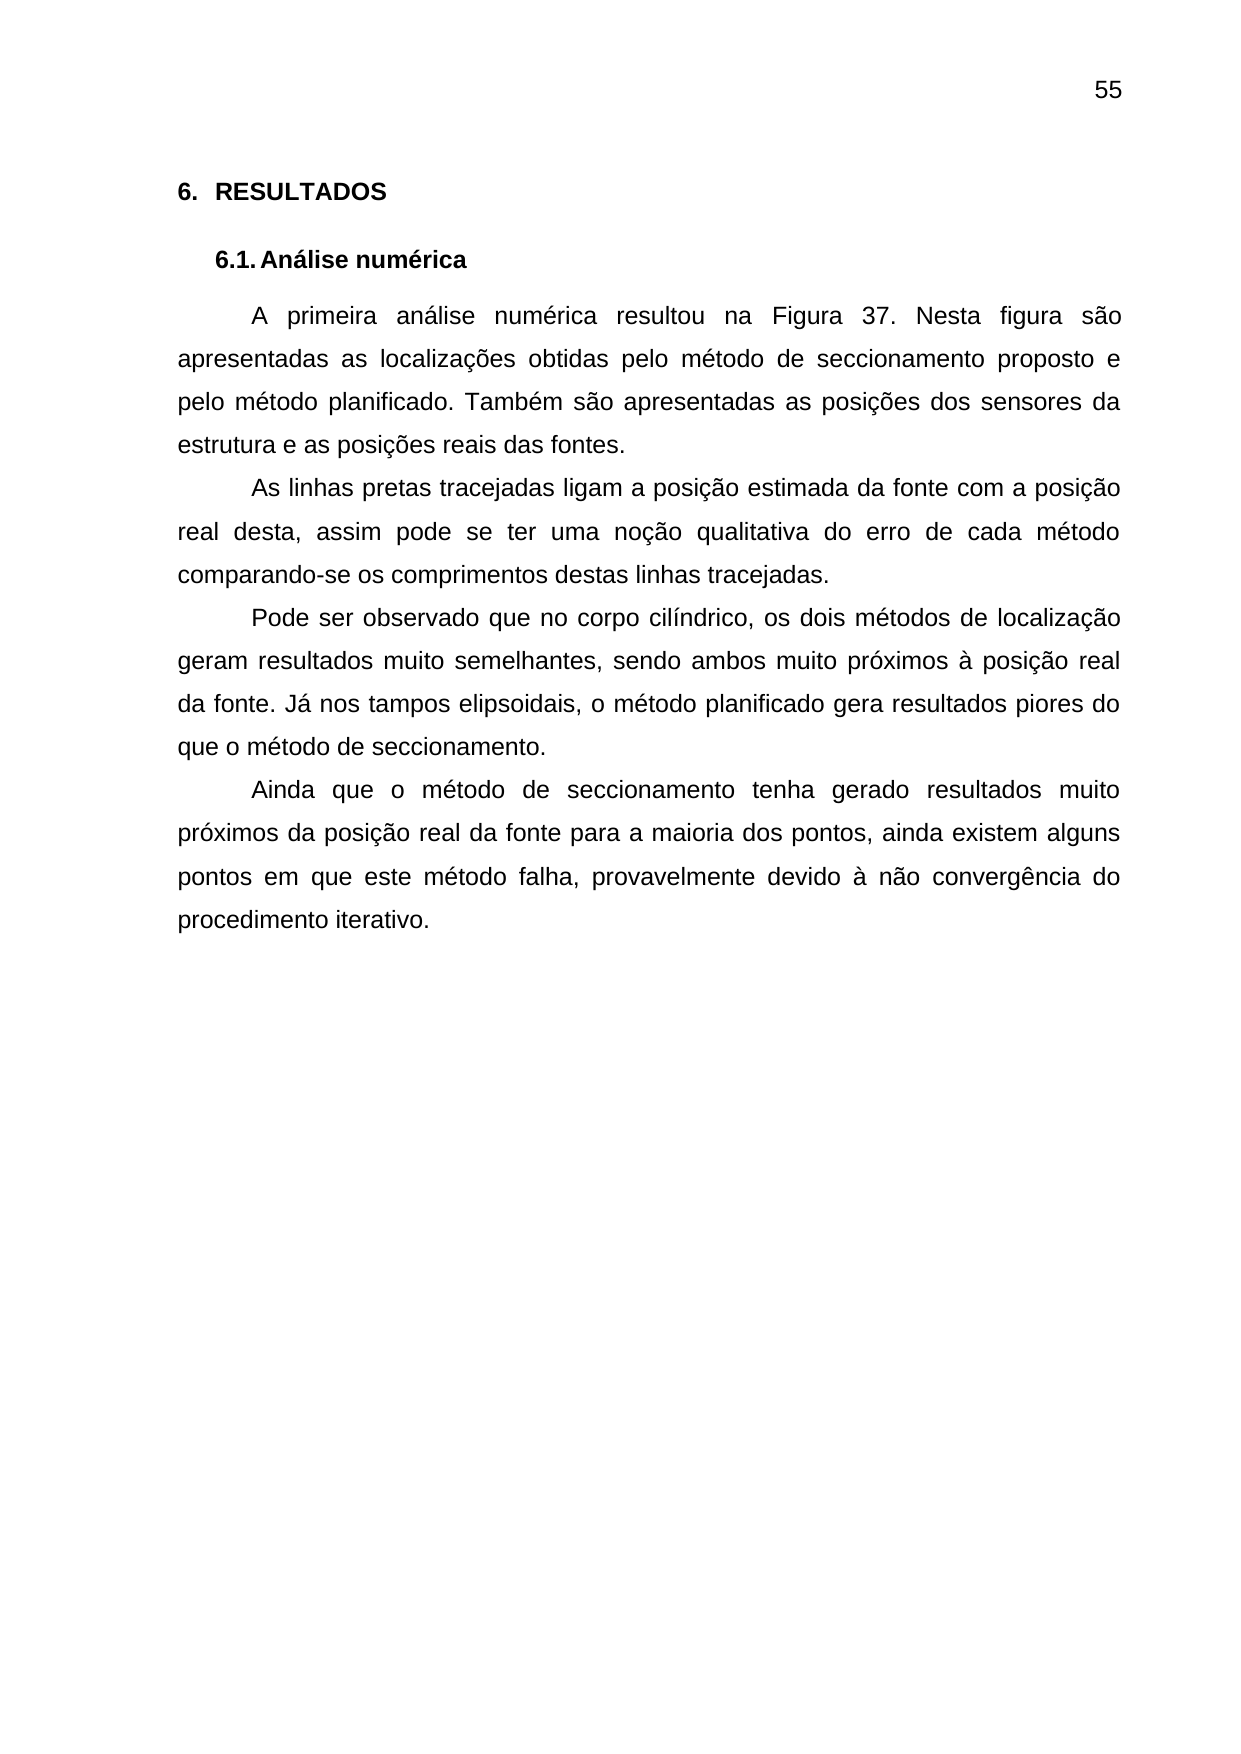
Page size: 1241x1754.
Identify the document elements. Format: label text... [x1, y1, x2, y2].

subtitle Análise numérica [215, 245, 1122, 274]
subtitle Resultados [177, 177, 1122, 206]
text Ainda que o método de seccionamento tenha gerado resultados muito próximos da posição real da fonte para a maioria dos pontos, ainda existem alguns pontos em que este método falha, provavelmente devido à não convergência do procedimento iterativo. [177, 775, 1122, 933]
text A primeira análise numérica resultou na Figura 37. Nesta figura são apresentadas as localizações obtidas pelo método de seccionamento proposto e pelo método planificado. Também são apresentadas as posições dos sensores da estrutura e as posições reais das fontes. [177, 301, 1122, 459]
text Pode ser observado que no corpo cilíndrico, os dois métodos de localização geram resultados muito semelhantes, sendo ambos muito próximos à posição real da fonte. Já nos tampos elipsoidais, o método planificado gera resultados piores do que o método de seccionamento. [177, 603, 1122, 761]
text As linhas pretas tracejadas ligam a posição estimada da fonte com a posição real desta, assim pode se ter uma noção qualitativa do erro de cada método comparando-se os comprimentos destas linhas tracejadas. [177, 473, 1122, 588]
